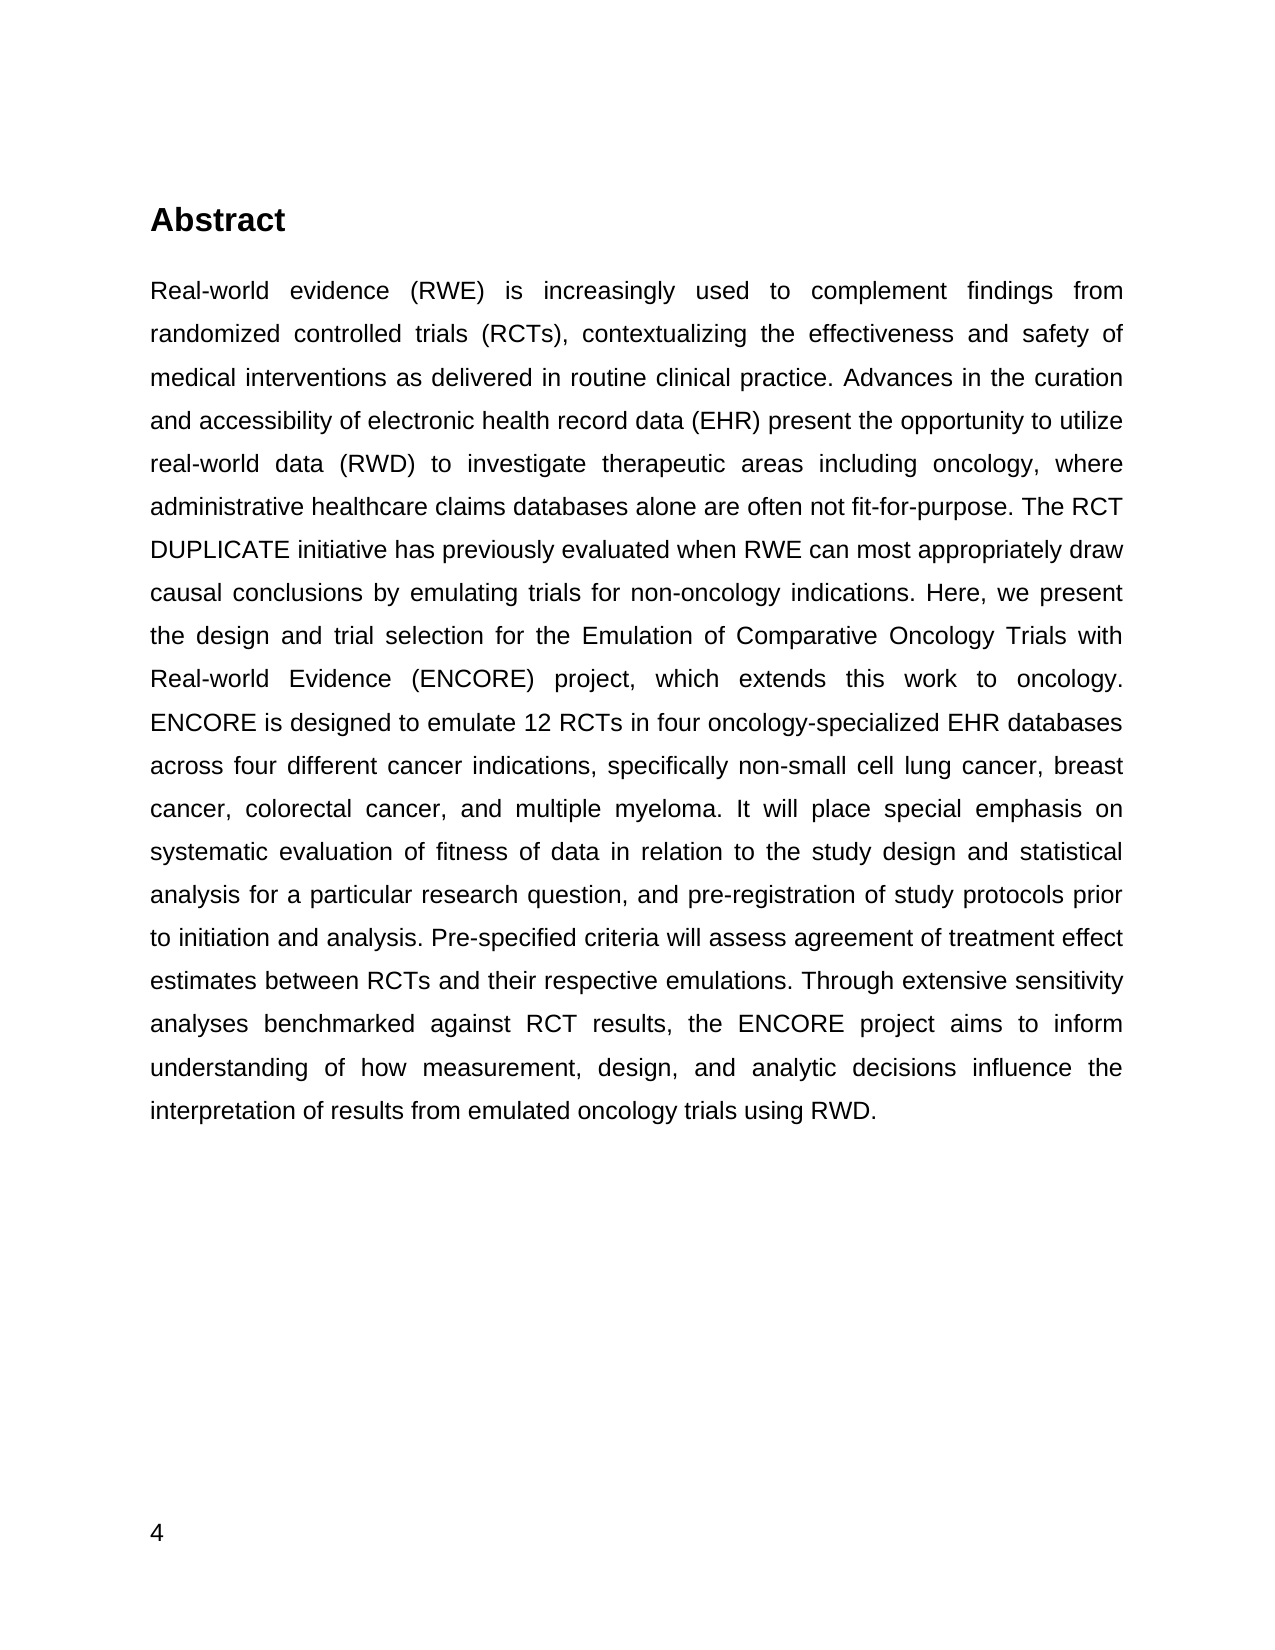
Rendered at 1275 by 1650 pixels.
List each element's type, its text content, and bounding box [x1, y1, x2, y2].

subtitle Abstract [150, 200, 1125, 238]
text Real-world evidence (RWE) is increasingly used to complement findings from randomized controlled trials (RCTs), contextualizing the effectiveness and safety of medical interventions as delivered in routine clinical practice. Advances in the curation and accessibility of electronic health record data (EHR) present the opportunity to utilize real-world data (RWD) to investigate therapeutic areas including oncology, where administrative healthcare claims databases alone are often not fit-for-purpose. The RCT DUPLICATE initiative has previously evaluated when RWE can most appropriately draw causal conclusions by emulating trials for non-oncology indications. Here, we present the design and trial selection for the Emulation of Comparative Oncology Trials with Real-world Evidence (ENCORE) project, which extends this work to oncology. ENCORE is designed to emulate 12 RCTs in four oncology-specialized EHR databases across four different cancer indications, specifically non-small cell lung cancer, breast cancer, colorectal cancer, and multiple myeloma. It will place special emphasis on systematic evaluation of fitness of data in relation to the study design and statistical analysis for a particular research question, and pre-registration of study protocols prior to initiation and analysis. Pre-specified criteria will assess agreement of treatment effect estimates between RCTs and their respective emulations. Through extensive sensitivity analyses benchmarked against RCT results, the ENCORE project aims to inform understanding of how measurement, design, and analytic decisions influence the interpretation of results from emulated oncology trials using RWD. [150, 276, 1125, 1124]
